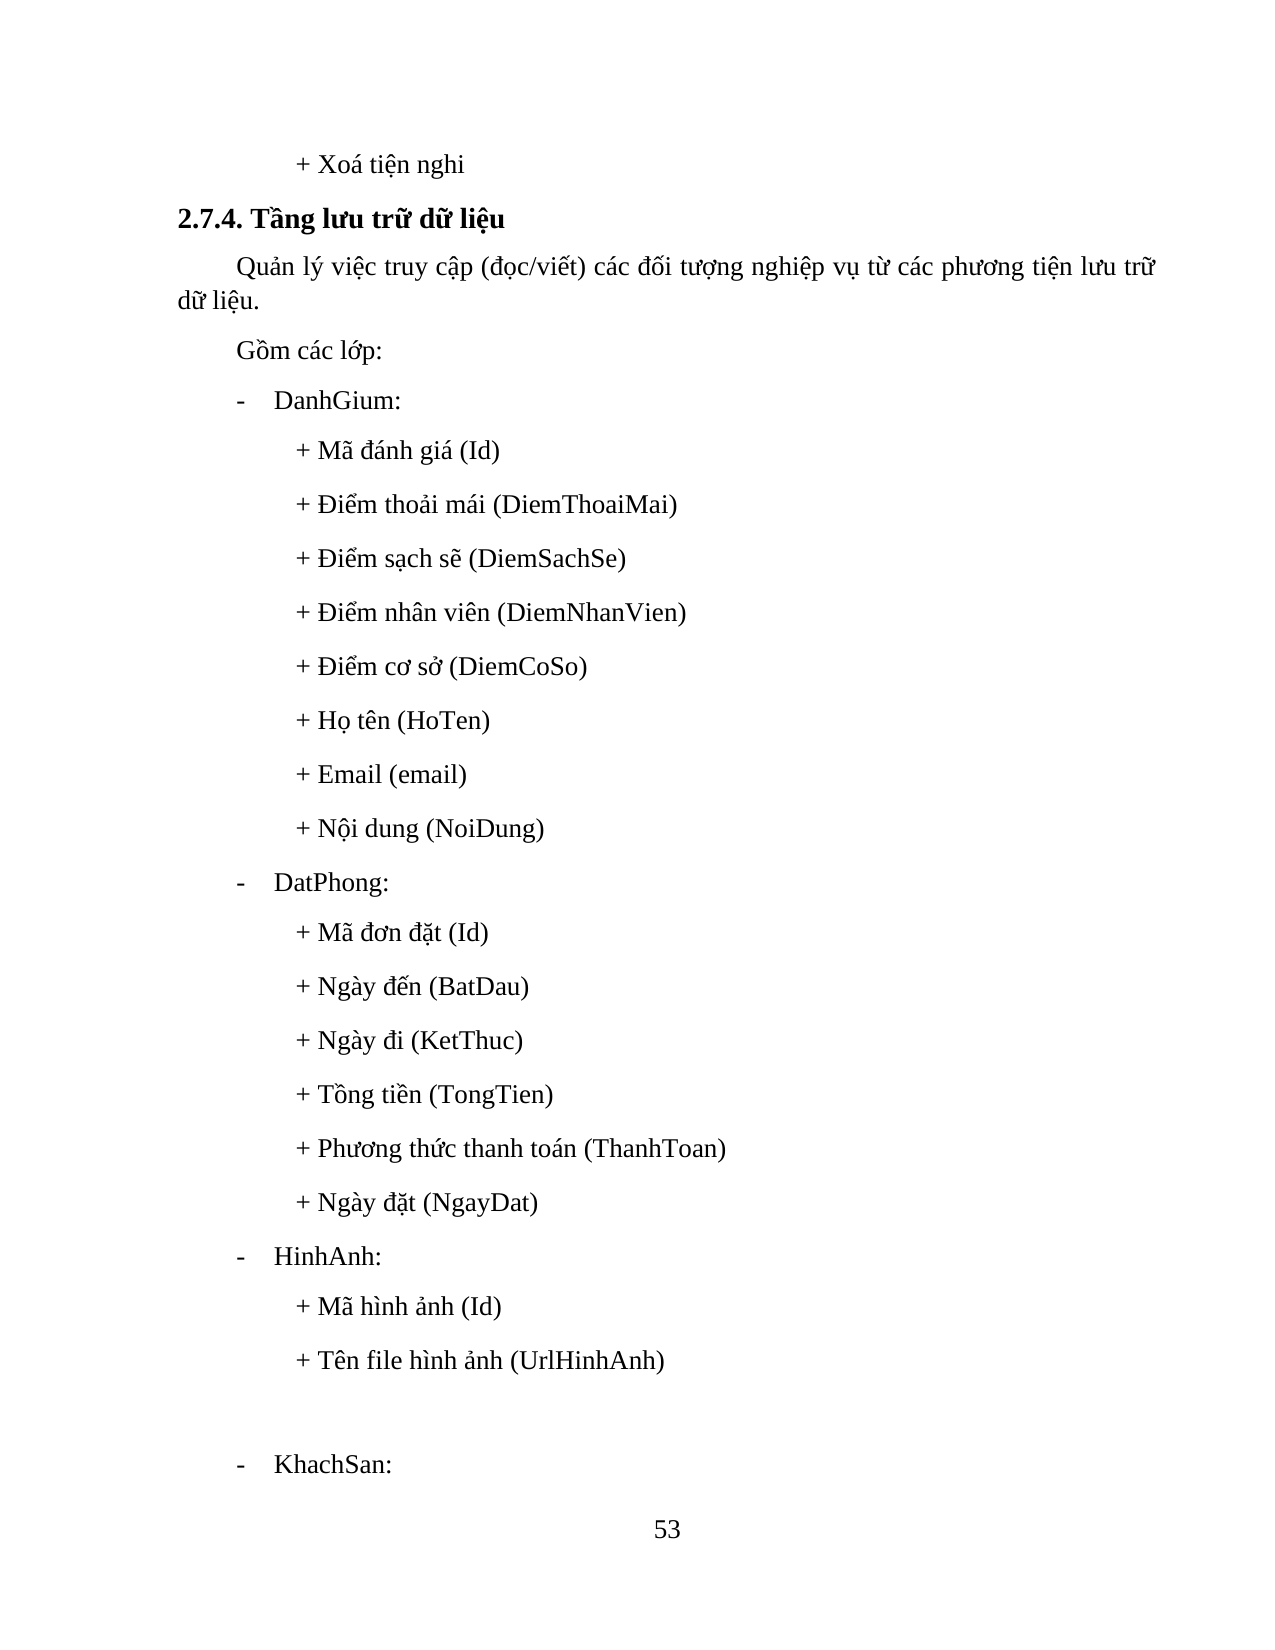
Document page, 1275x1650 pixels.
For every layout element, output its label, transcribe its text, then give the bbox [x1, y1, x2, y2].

list DatPhong: [236, 866, 1157, 897]
subtitle 2.7.4. Tầng lưu trữ dữ liệu [177, 202, 1157, 235]
text + Mã đơn đặt (Id) [236, 916, 1157, 947]
text + Xoá tiện nghi [177, 148, 1157, 179]
text + Tồng tiền (TongTien) [236, 1078, 1157, 1109]
text + Phương thức thanh toán (ThanhToan) [236, 1132, 1157, 1163]
text + Nội dung (NoiDung) [236, 812, 1157, 843]
text + Mã hình ảnh (Id) [236, 1290, 1157, 1321]
text + Ngày đi (KetThuc) [236, 1024, 1157, 1055]
text + Điểm thoải mái (DiemThoaiMai) [236, 488, 1157, 519]
text + Tên file hình ảnh (UrlHinhAnh) [236, 1344, 1157, 1375]
text Quản lý việc truy cập (đọc/viết) các đối tượng nghiệp vụ từ các phương tiện lưu trữ dữ liệu. [177, 250, 1157, 315]
text + Email (email) [236, 758, 1157, 789]
text + Họ tên (HoTen) [236, 704, 1157, 735]
list HinhAnh: [236, 1240, 1157, 1271]
text + Ngày đặt (NgayDat) [236, 1186, 1157, 1217]
text + Điểm cơ sở (DiemCoSo) [236, 650, 1157, 681]
text + Điểm nhân viên (DiemNhanVien) [236, 596, 1157, 627]
list DanhGium: [236, 384, 1157, 415]
text Gồm các lớp: [177, 334, 1157, 365]
list KhachSan: [236, 1448, 1157, 1479]
text + Mã đánh giá (Id) [236, 434, 1157, 466]
text + Ngày đến (BatDau) [236, 970, 1157, 1001]
text + Điểm sạch sẽ (DiemSachSe) [236, 542, 1157, 573]
